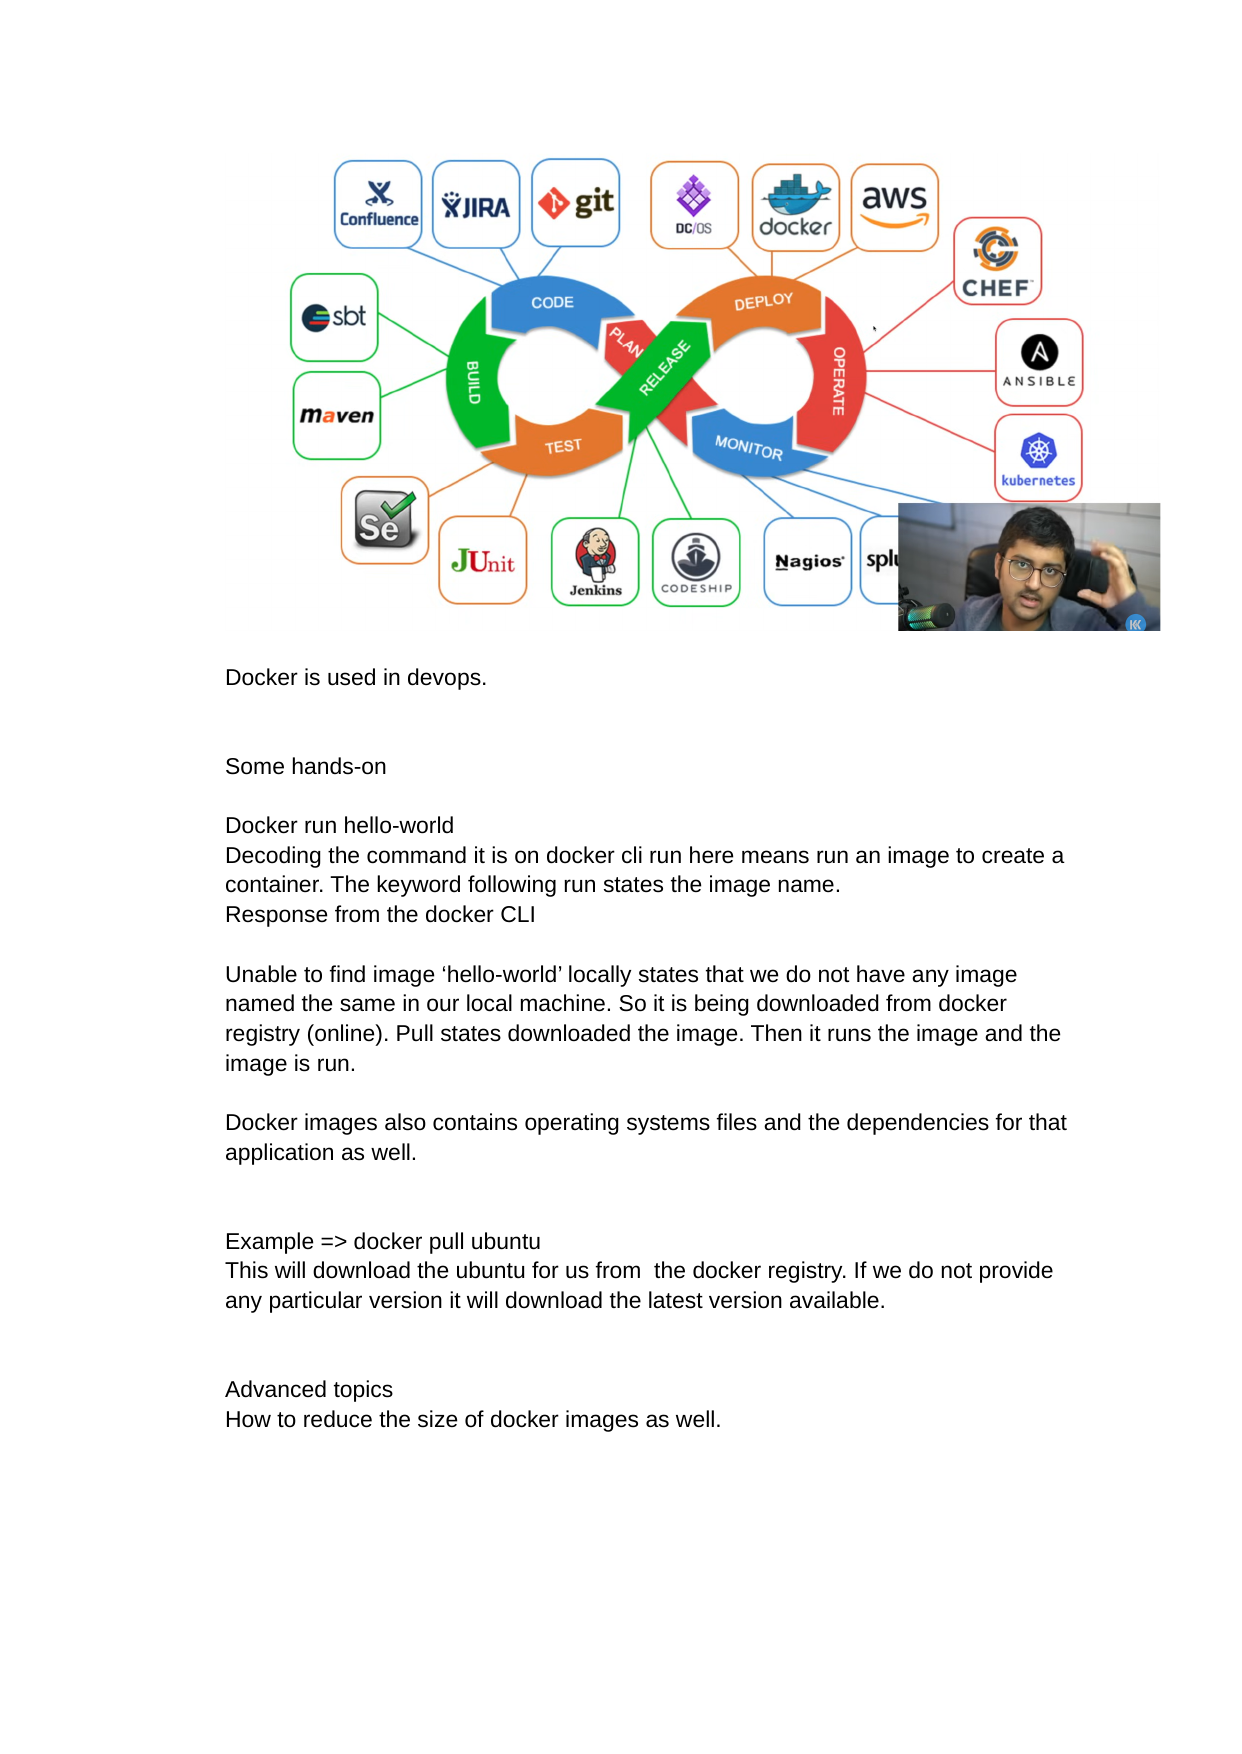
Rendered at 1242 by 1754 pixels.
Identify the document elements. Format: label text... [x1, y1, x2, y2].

list Advanced topics [225, 1376, 1084, 1402]
list Docker is used in devops. [225, 664, 1084, 690]
list This will download the ubuntu for us from the docker registry. If we do not provide any particular version it will download the latest version available. [225, 1257, 1084, 1313]
list Example => docker pull ubuntu [225, 1228, 1084, 1254]
list How to reduce the size of docker images as well. [225, 1406, 1084, 1432]
picture [225, 153, 1161, 631]
list Unable to find image ‘hello-world’ locally states that we do not have any image named the same in our local machine. So it is being downloaded from docker registry (online). Pull states downloaded the image. Then it runs the image and the image is run. [225, 961, 1084, 1076]
list Some hands-on [225, 753, 1084, 779]
list Decoding the command it is on docker cli run here means run an image to create a container. The keyword following run states the image name. [225, 842, 1084, 898]
list Docker run hello-world [225, 812, 1084, 838]
list Docker images also contains operating systems files and the dependencies for that application as well. [225, 1109, 1084, 1165]
list Response from the docker CLI [225, 901, 1084, 927]
